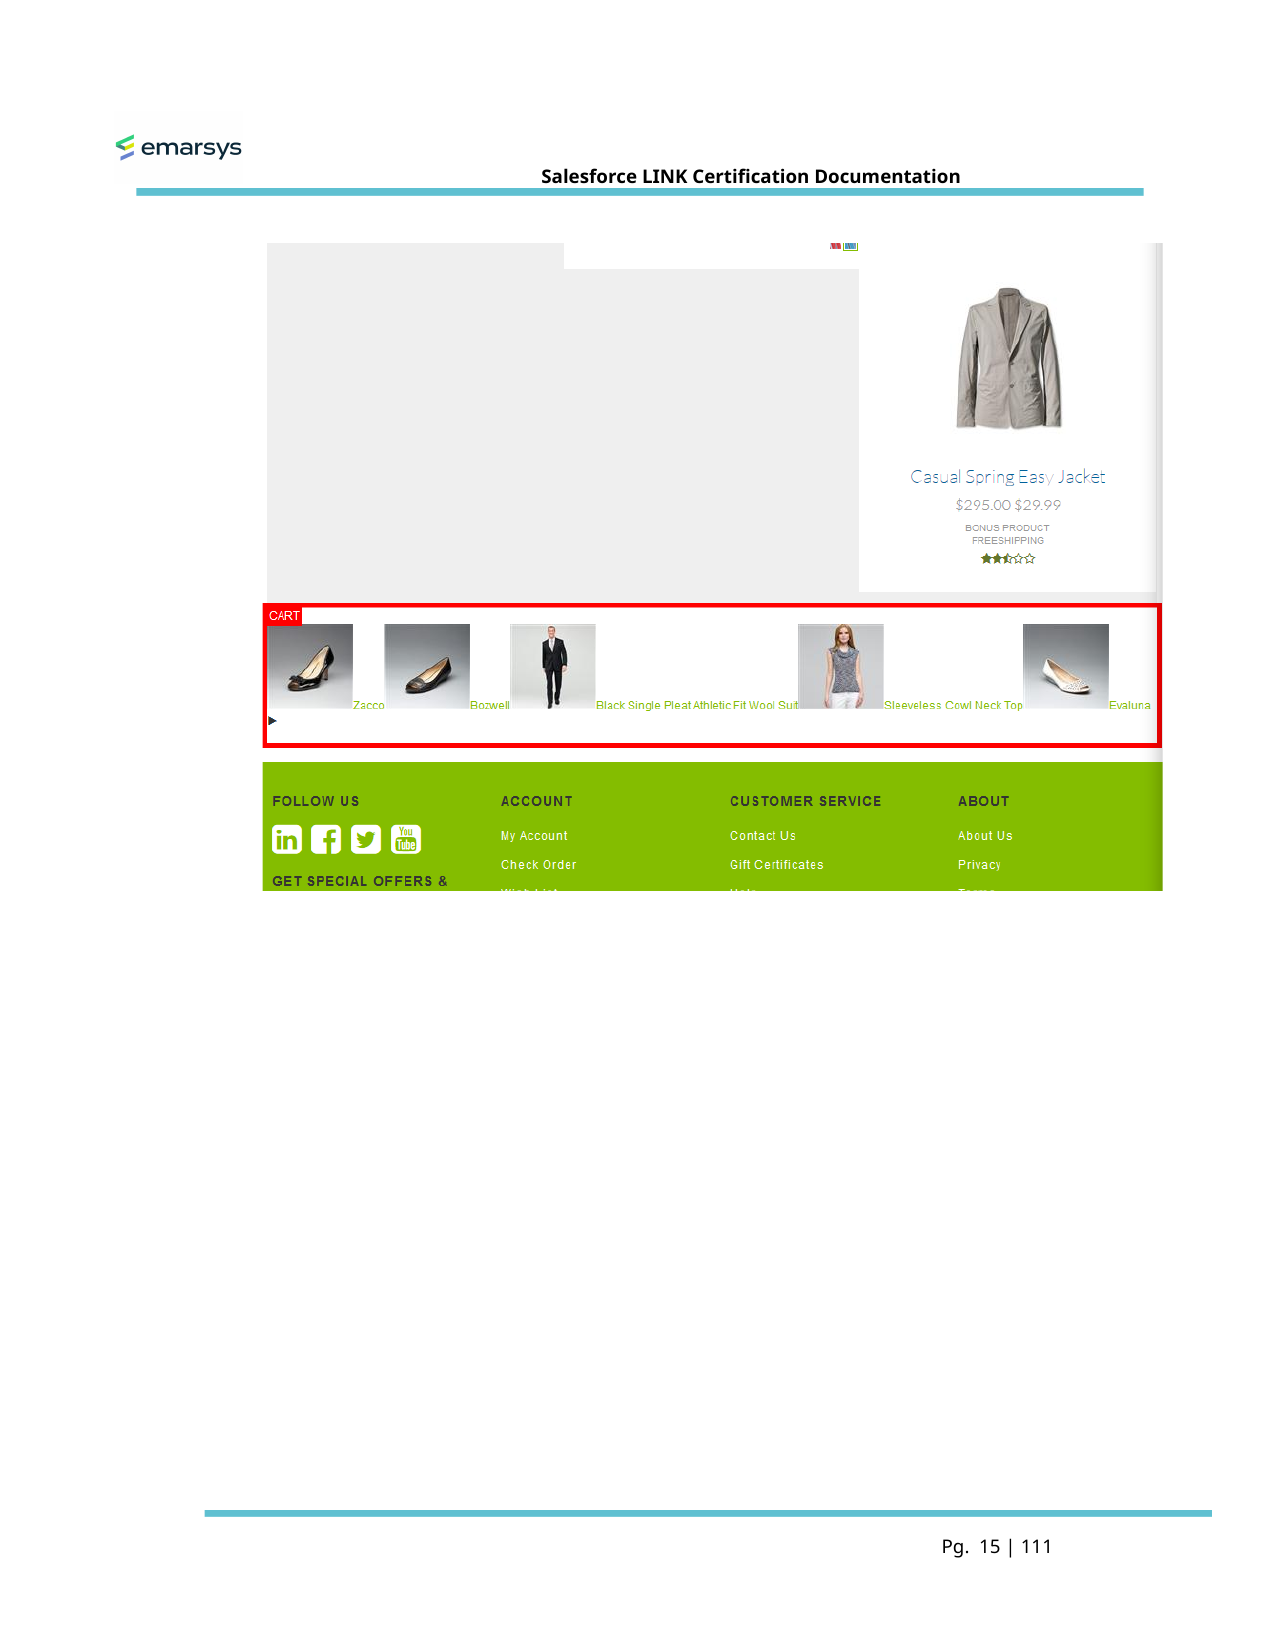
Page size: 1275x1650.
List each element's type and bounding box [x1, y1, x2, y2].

picture [136, 188, 1144, 196]
picture [204, 1510, 1212, 1517]
picture [113, 111, 244, 184]
picture [262, 243, 1163, 891]
